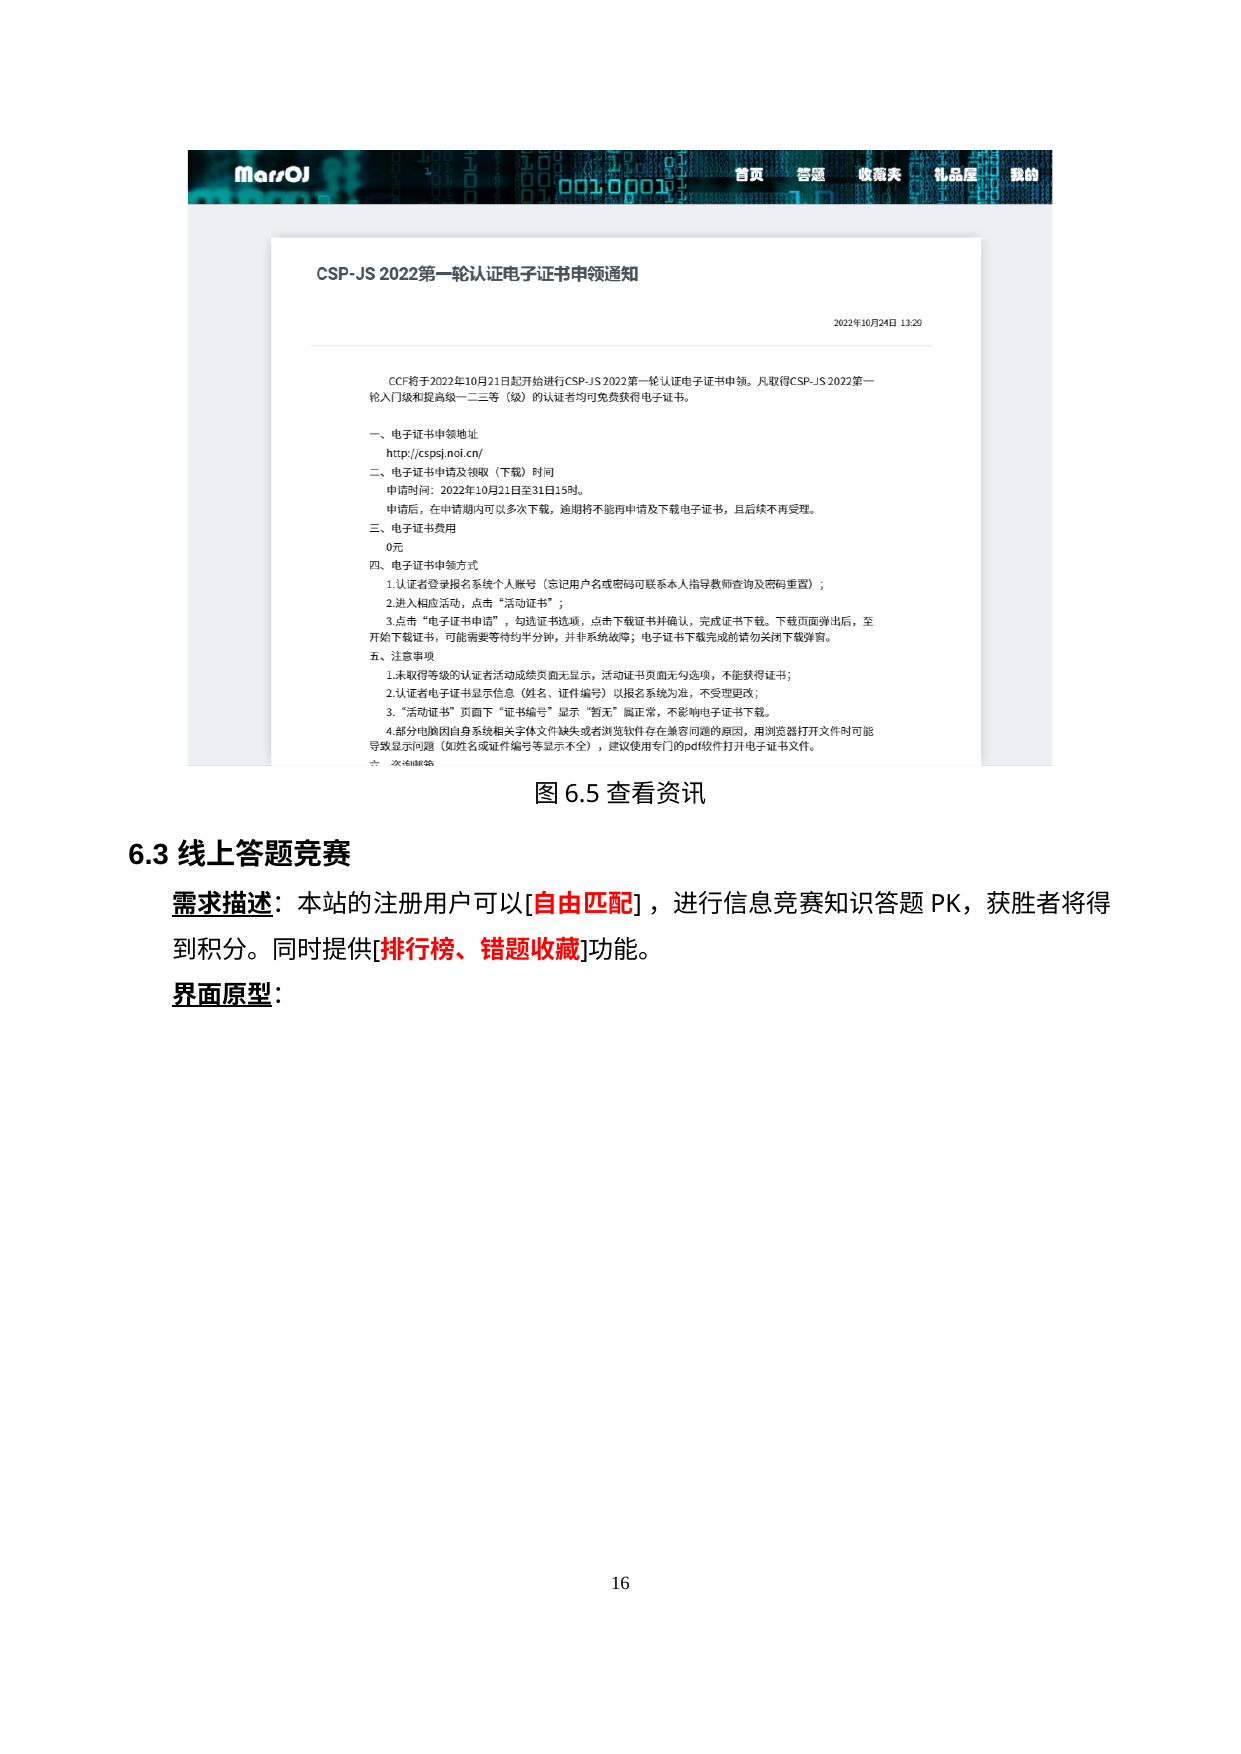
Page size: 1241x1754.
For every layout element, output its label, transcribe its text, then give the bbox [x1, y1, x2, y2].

text 图6.5 查看资讯 [128, 773, 1112, 809]
text 界面原型： [128, 974, 1112, 1011]
subtitle 6.3 线上答题竞赛 [128, 831, 1112, 873]
text 需求描述：本站的注册用户可以[自由匹配] ，进行信息竞赛知识答题PK，获胜者将得到积分。同时提供[排行榜、错题收藏]功能。 [172, 884, 1112, 965]
picture [187, 150, 1053, 766]
